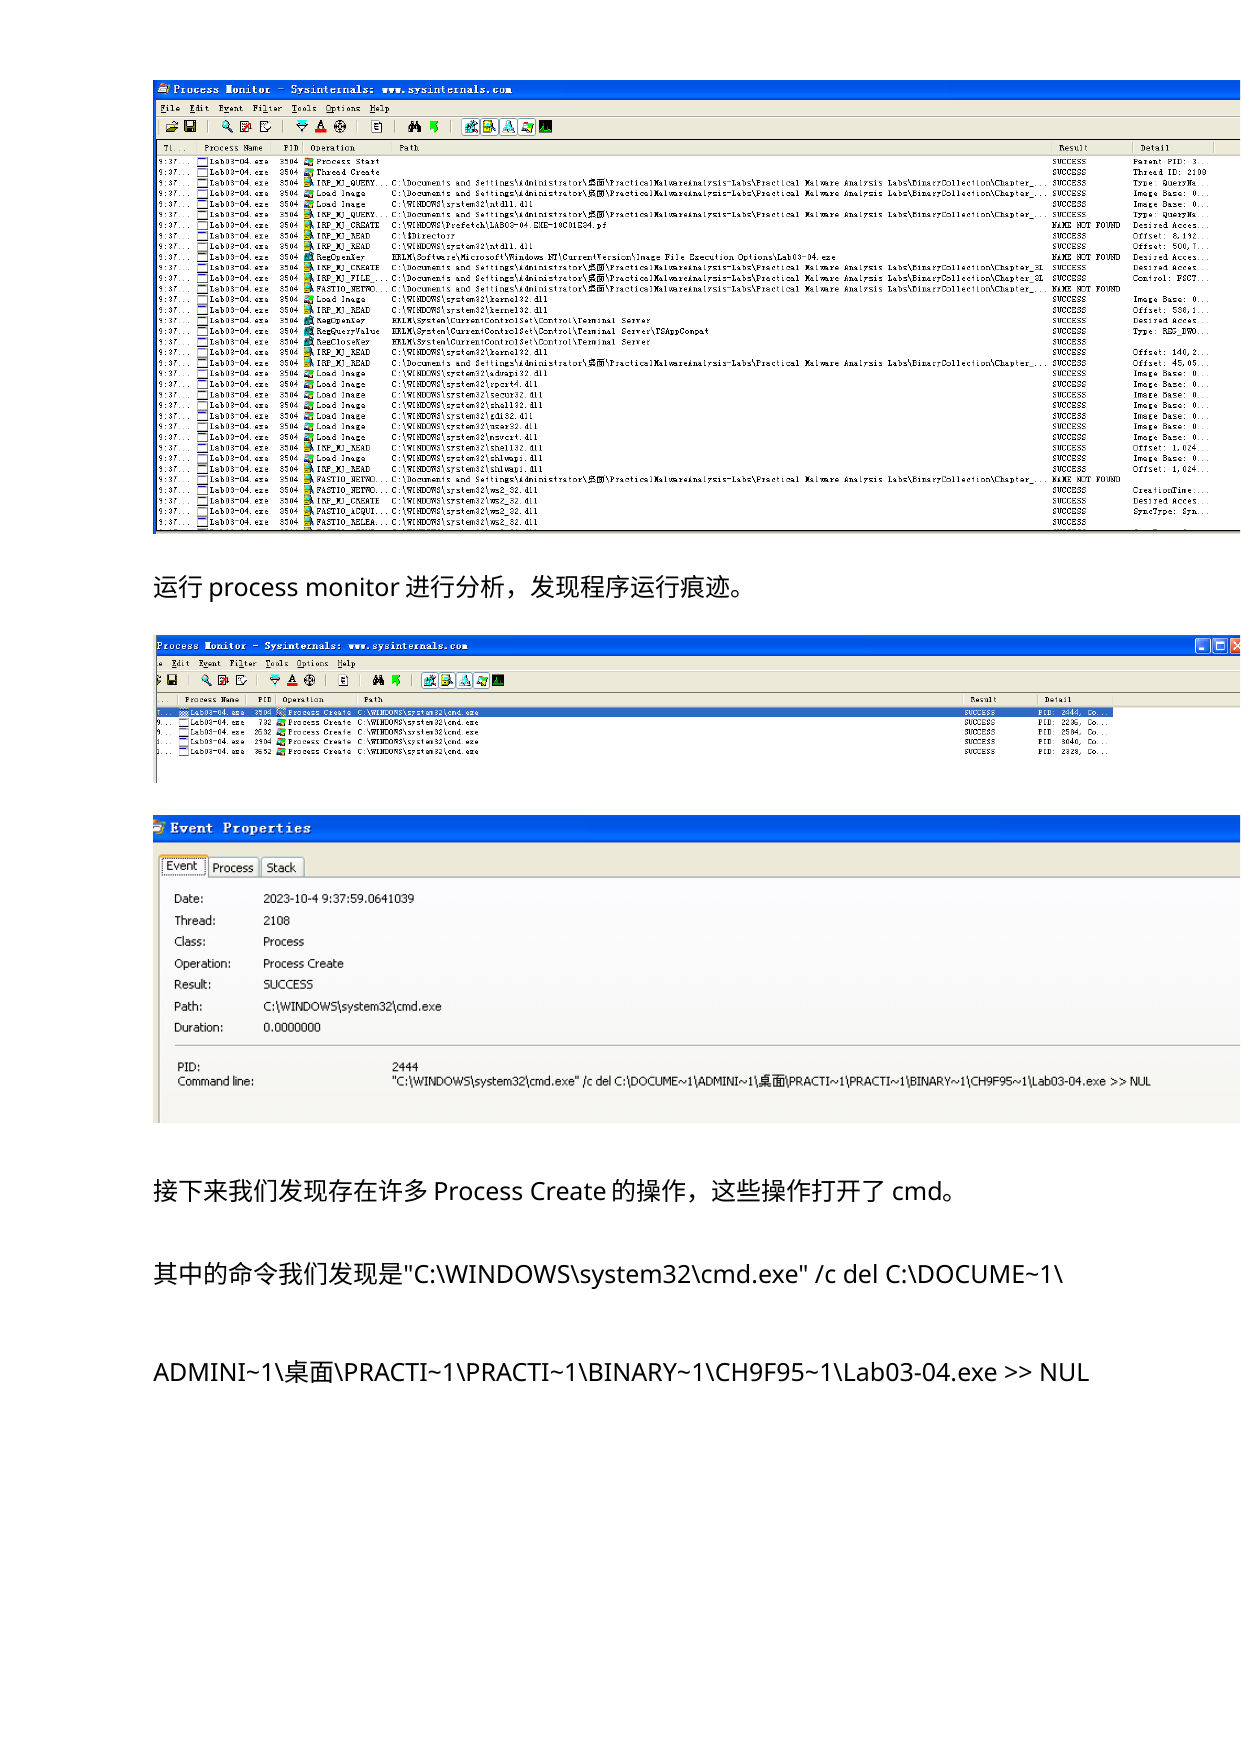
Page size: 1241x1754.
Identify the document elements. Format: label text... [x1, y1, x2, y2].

list 运行process monitor进行分析，发现程序运行痕迹。 [153, 553, 1165, 618]
list 接下来我们发现存在许多Process Create的操作，这些操作打开了cmd。 [153, 1157, 1165, 1222]
picture [153, 635, 1241, 783]
picture [153, 80, 1241, 534]
picture [153, 815, 1241, 1123]
list 其中的命令我们发现是"C:\WINDOWS\system32\cmd.exe" /c del C:\DOCUME~1\ADMINI~1\桌面\PRACTI~1\PRACTI~1\BINARY~1\CH9F95~1\Lab03-04.exe >> NUL [153, 1240, 1165, 1403]
